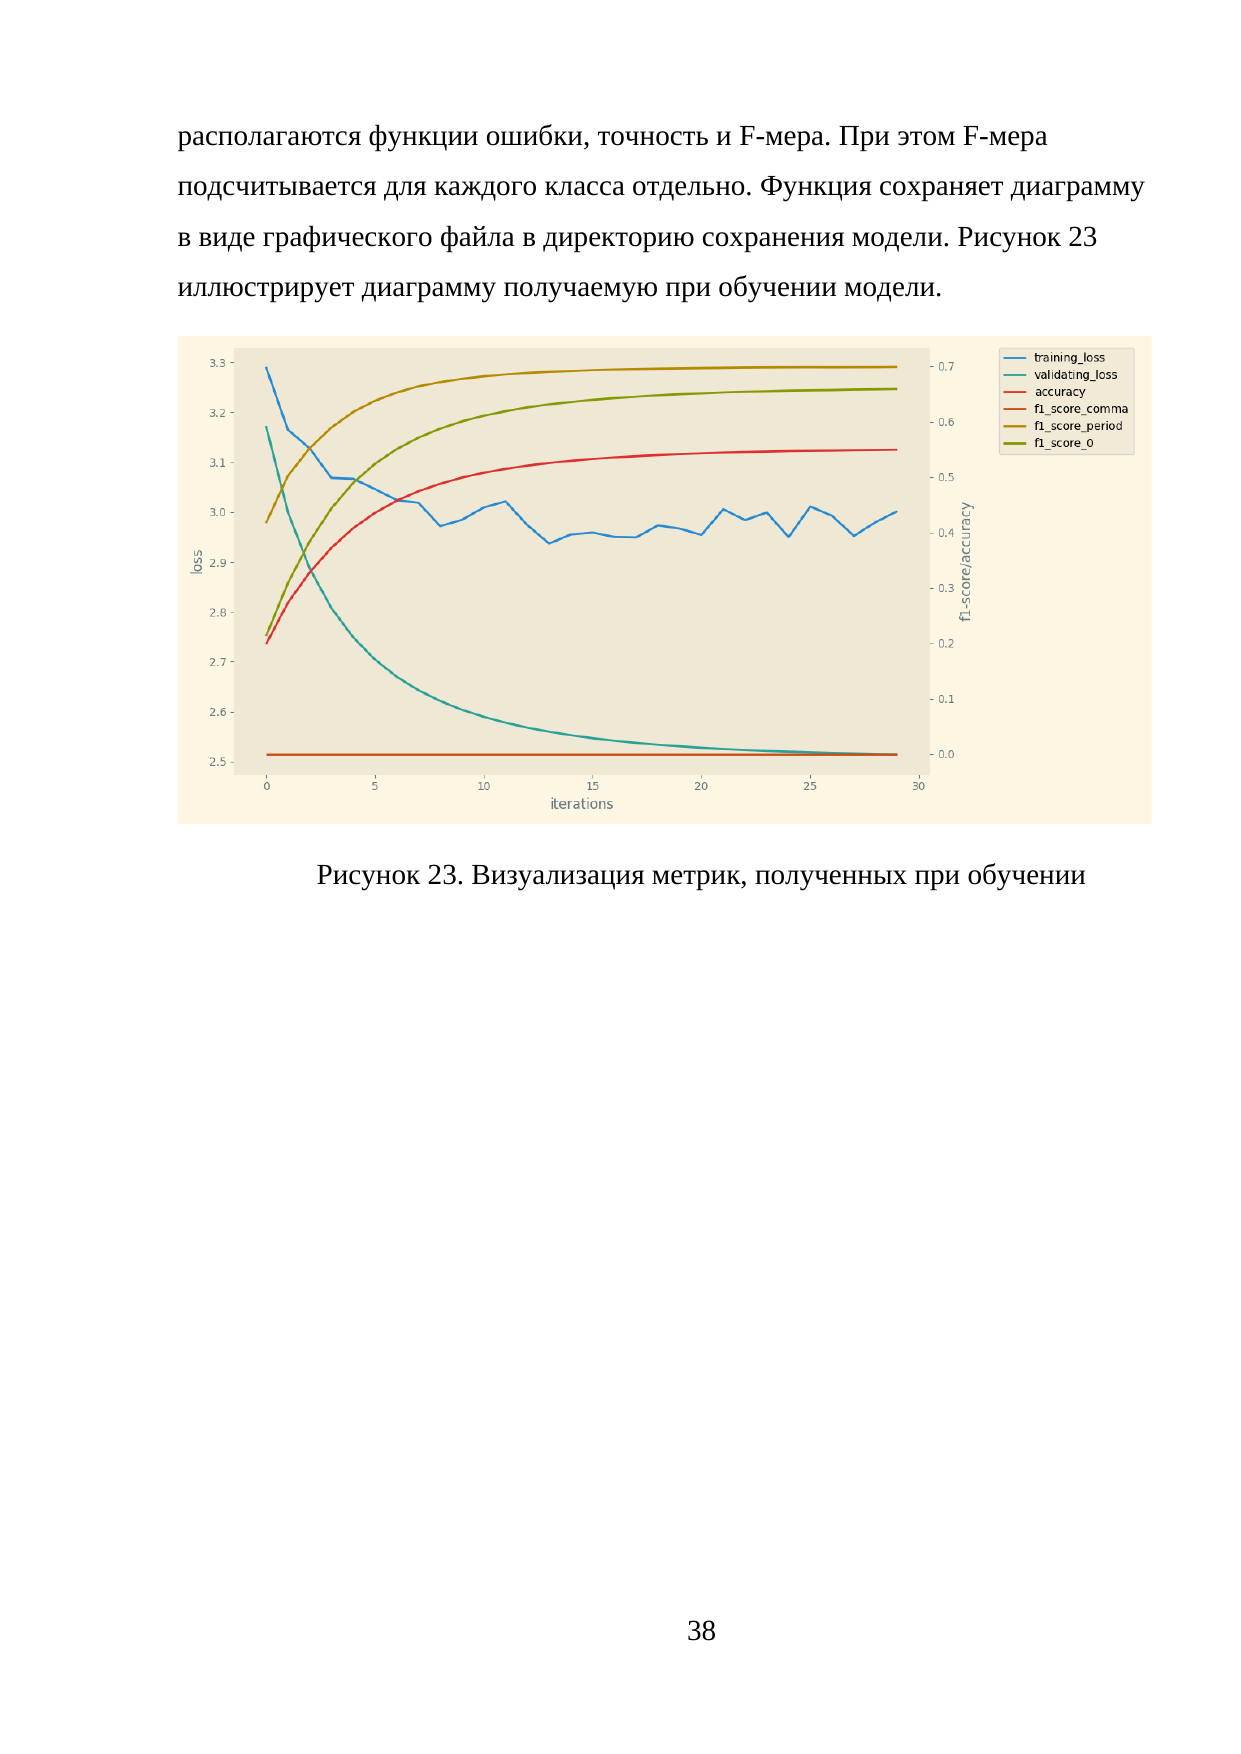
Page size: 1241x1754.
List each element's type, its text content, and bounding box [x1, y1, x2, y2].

text Рисунок 23. Визуализация метрик, полученных при обучении [177, 857, 1152, 890]
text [177, 118, 1152, 303]
picture [177, 336, 1152, 824]
